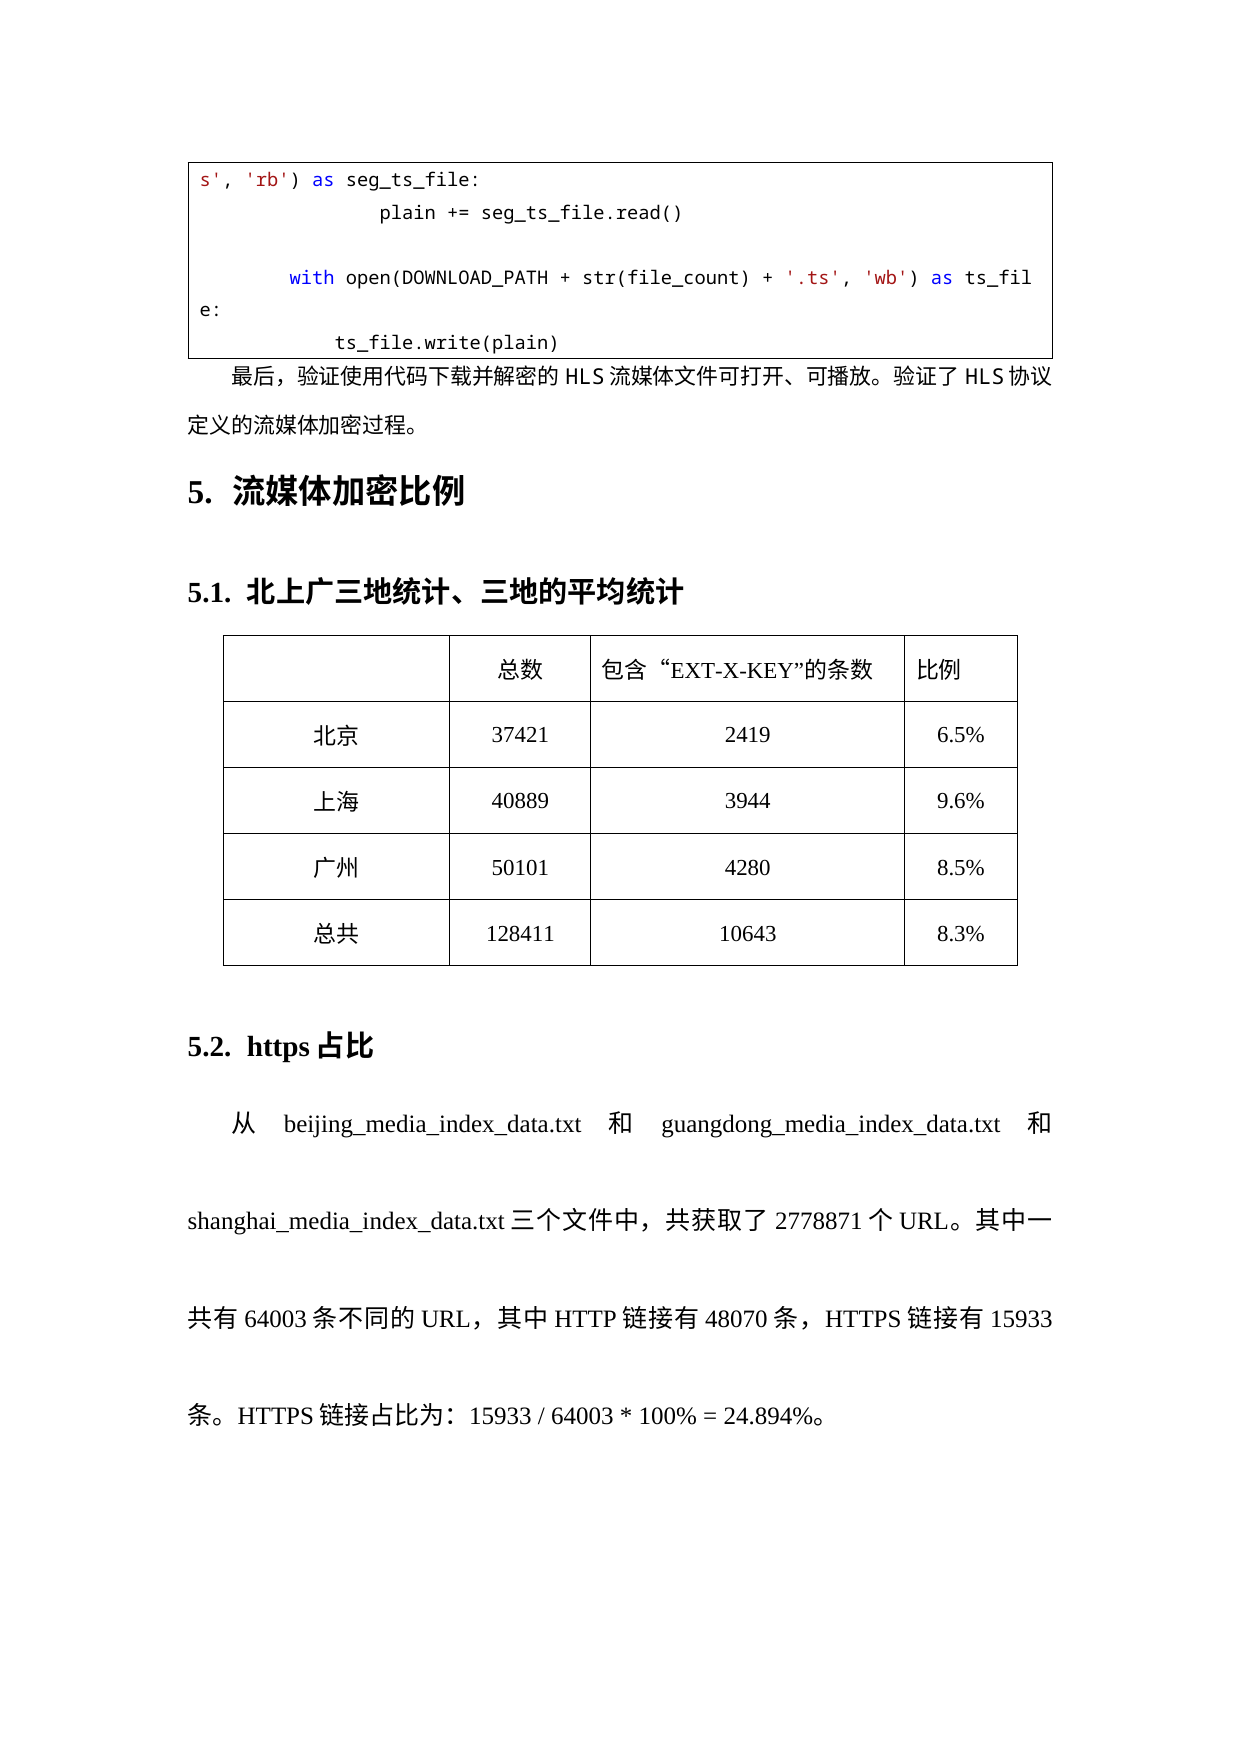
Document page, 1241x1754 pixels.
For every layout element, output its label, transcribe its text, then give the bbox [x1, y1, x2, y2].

table_cell 10643 [591, 900, 904, 965]
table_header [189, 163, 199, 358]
table_cell 37421 [450, 702, 590, 767]
table_header 比例 [905, 636, 1017, 701]
table_cell 3944 [591, 768, 904, 833]
table_cell 北京 [224, 702, 449, 767]
table_cell 2419 [591, 702, 904, 767]
table_cell 40889 [450, 768, 590, 833]
table_cell 8.3% [905, 900, 1017, 965]
table_cell 9.6% [905, 768, 1017, 833]
table_header 包含“EXT-X-KEY”的条数 [591, 636, 904, 701]
table_cell 总共 [224, 900, 449, 965]
subtitle https占比 [187, 1011, 1053, 1076]
table_cell 4280 [591, 834, 904, 899]
text 从beijing_media_index_data.txt和guangdong_media_index_data.txt和shanghai_media_index_data.txt三个文件中，共获取了2778871个URL。其中一共有64003条不同的URL，其中HTTP链接有48070条，HTTPS链接有15933条。HTTPS链接占比为：15933 / 64003 * 100% = 24.894%。 [187, 1089, 1053, 1446]
table_cell 上海 [224, 768, 449, 833]
subtitle 流媒体加密比例 [187, 456, 1053, 521]
table_cell 广州 [224, 834, 449, 899]
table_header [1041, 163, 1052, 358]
table_header 总数 [450, 636, 590, 701]
subtitle 北上广三地统计、三地的平均统计 [187, 558, 1053, 623]
table_cell 8.5% [905, 834, 1017, 899]
table_cell 128411 [450, 900, 590, 965]
table_cell 50101 [450, 834, 590, 899]
text 最后，验证使用代码下载并解密的HLS流媒体文件可打开、可播放。验证了HLS协议定义的流媒体加密过程。 [187, 359, 1053, 440]
table_cell 6.5% [905, 702, 1017, 767]
table_header [224, 636, 449, 701]
